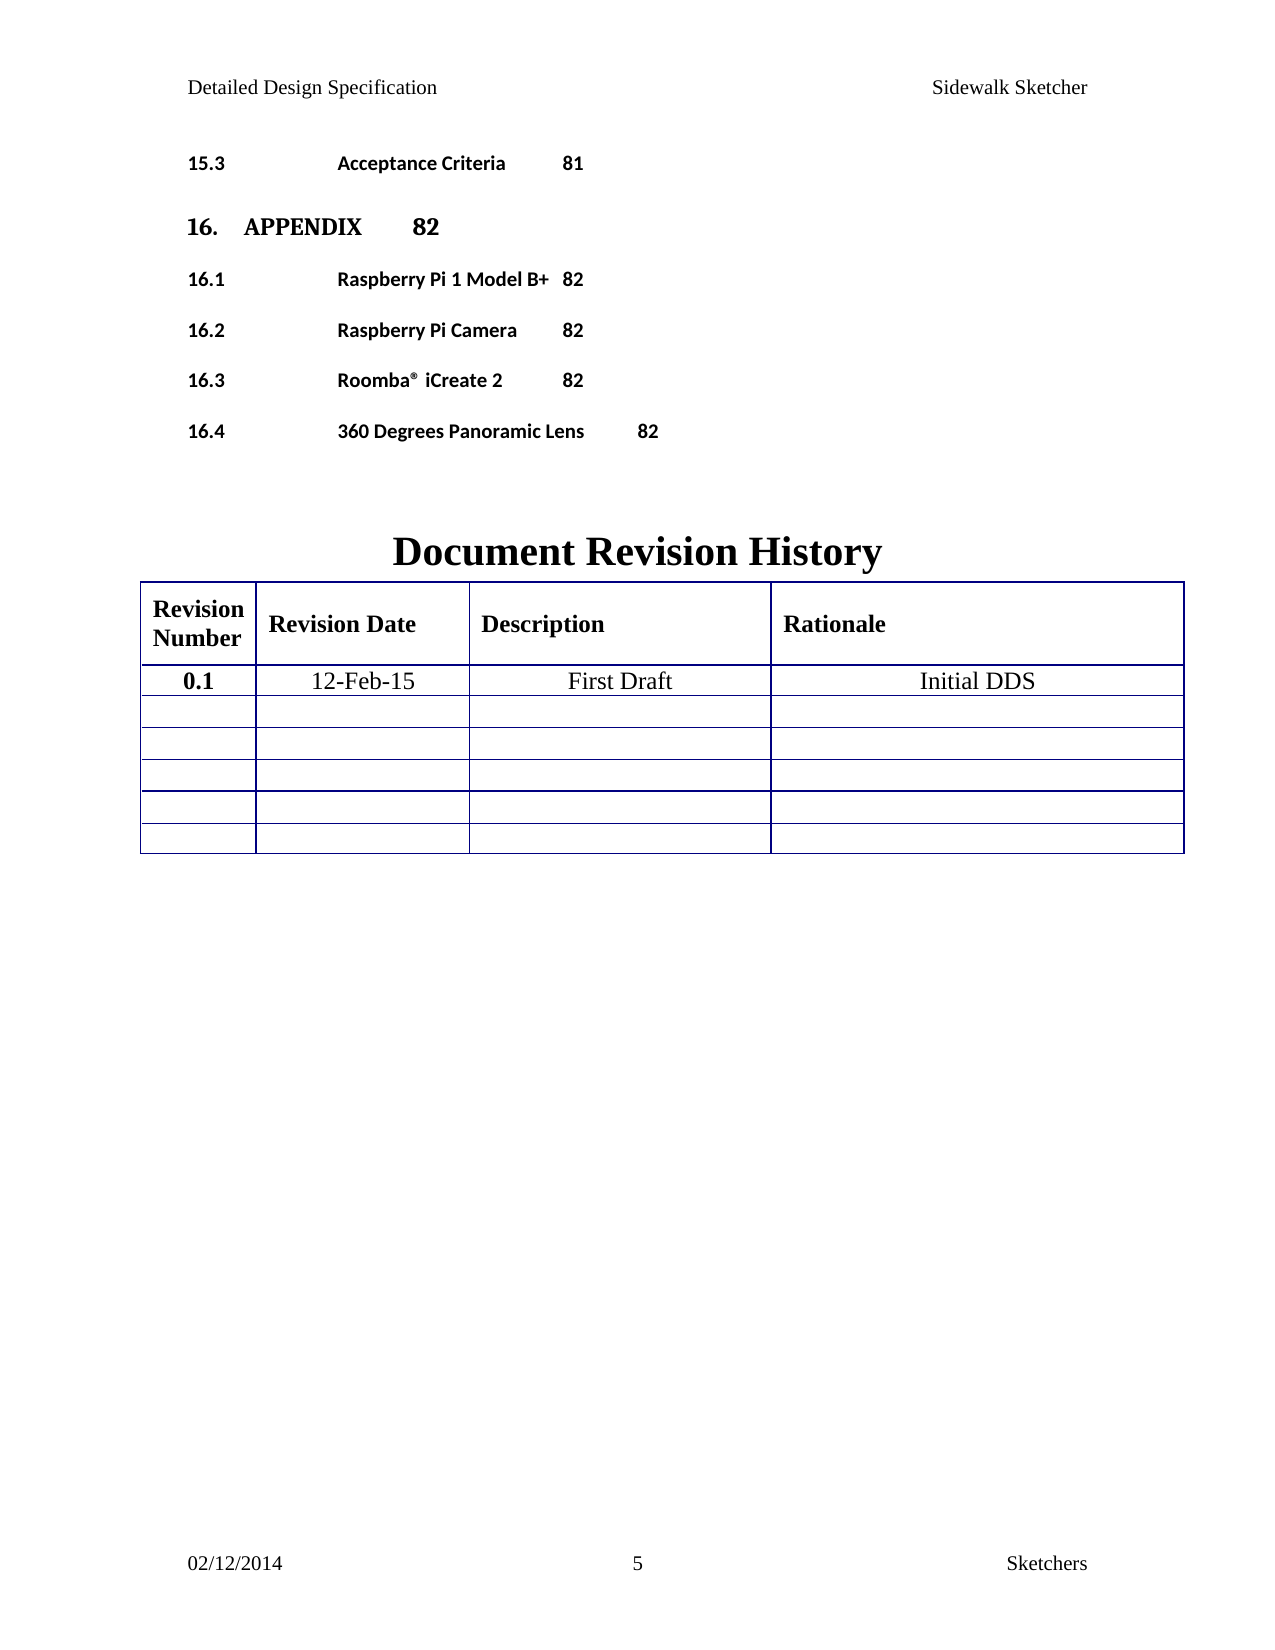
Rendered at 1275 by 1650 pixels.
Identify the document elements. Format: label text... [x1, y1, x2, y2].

table_header Description [470, 583, 770, 664]
table_cell [257, 760, 469, 790]
table_cell 0.1 [141, 665, 255, 694]
table_cell [141, 760, 255, 790]
table_header Revision Number [141, 583, 255, 664]
text 15.3 Acceptance Criteria 81 [187, 150, 1087, 175]
table_cell First Draft [470, 666, 770, 694]
table_cell [772, 728, 1183, 758]
table_cell [257, 696, 469, 726]
table_cell [470, 696, 770, 726]
table_cell [470, 728, 770, 758]
subtitle Document Revision History [187, 527, 1087, 575]
table_cell [141, 728, 255, 758]
table_cell 12-Feb-15 [257, 666, 469, 694]
text 16.1 Raspberry Pi 1 Model B+ 82 [187, 267, 1087, 292]
table_cell [772, 760, 1183, 790]
table_cell [141, 791, 255, 822]
table_cell [772, 824, 1183, 853]
text 16. Appendix 82 [187, 213, 1087, 242]
table_cell [470, 792, 770, 822]
text 16.2 Raspberry Pi Camera 82 [187, 317, 1087, 342]
table_cell [772, 696, 1183, 726]
table_cell [772, 792, 1183, 822]
text 16.3 Roomba® iCreate 2 82 [187, 367, 1087, 393]
table_cell [257, 728, 469, 758]
table_cell Initial DDS [772, 666, 1183, 694]
table_cell [470, 760, 770, 790]
table_cell [257, 792, 469, 822]
table_cell [141, 824, 255, 853]
table_cell [141, 696, 255, 726]
table_cell [257, 824, 469, 853]
table_header Rationale [772, 583, 1183, 664]
table_header Revision Date [257, 583, 469, 664]
text 16.4 360 Degrees Panoramic Lens 82 [187, 418, 1087, 443]
table_cell [470, 824, 770, 853]
